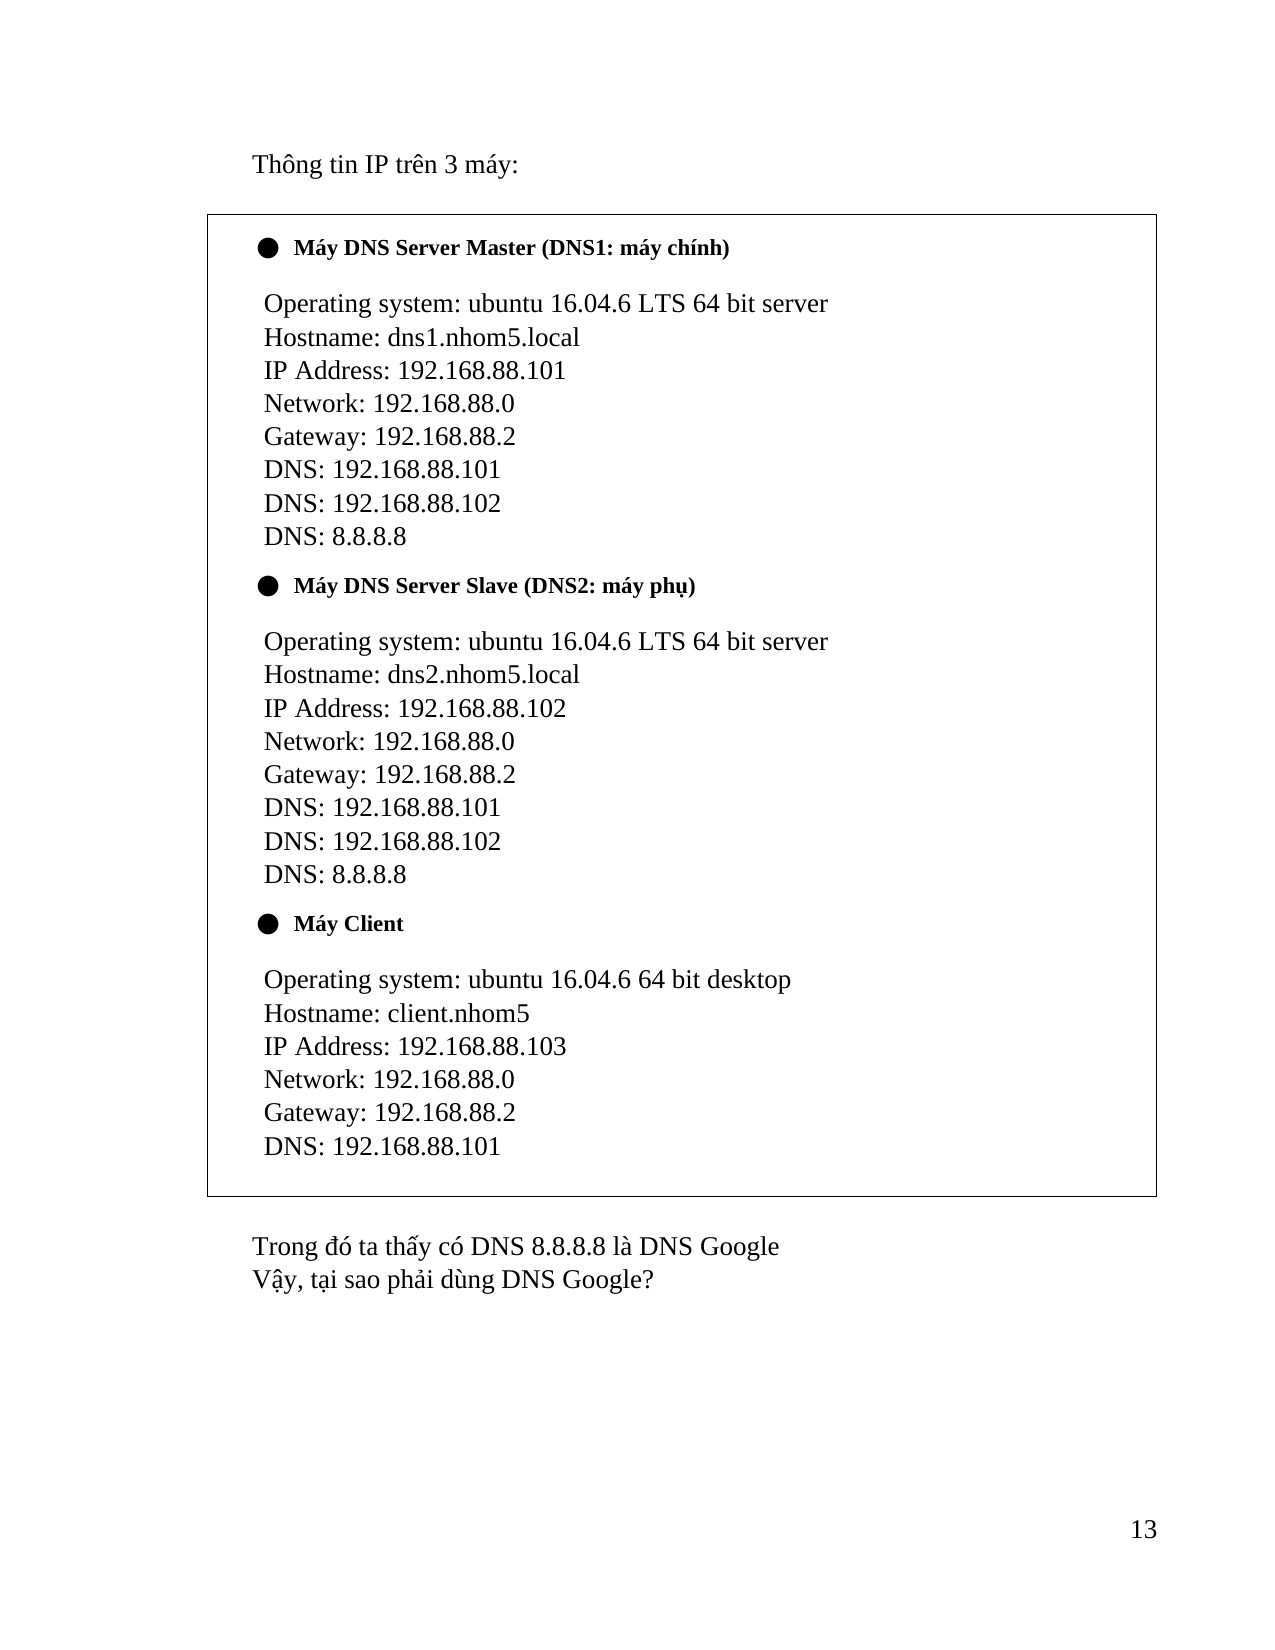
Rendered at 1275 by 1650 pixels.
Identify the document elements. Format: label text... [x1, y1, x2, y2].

text Vậy, tại sao phải dùng DNS Google? [207, 1263, 1157, 1295]
table_header Máy DNS Server Master (DNS1: máy chính) Operating system: ubuntu 16.04.6 LTS 64 bit server Hostname: dns1.nhom5.local IP Address: 192.168.88.101 Network: 192.168.88.0 Gateway: 192.168.88.2 DNS: 192.168.88.101 DNS: 192.168.88.102 DNS: 8.8.8.8 Máy DNS Server Slave (DNS2: máy phụ) Operating system: ubuntu 16.04.6 LTS 64 bit server Hostname: dns2.nhom5.local IP Address: 192.168.88.102 Network: 192.168.88.0 Gateway: 192.168.88.2 DNS: 192.168.88.101 DNS: 192.168.88.102 DNS: 8.8.8.8 Máy Client Operating system: ubuntu 16.04.6 64 bit desktop Hostname: client.nhom5 IP Address: 192.168.88.103 Network: 192.168.88.0 Gateway: 192.168.88.2 DNS: 192.168.88.101 [208, 215, 1156, 1196]
text Trong đó ta thấy có DNS 8.8.8.8 là DNS Google [207, 1230, 1157, 1261]
text Thông tin IP trên 3 máy: [207, 148, 1157, 179]
